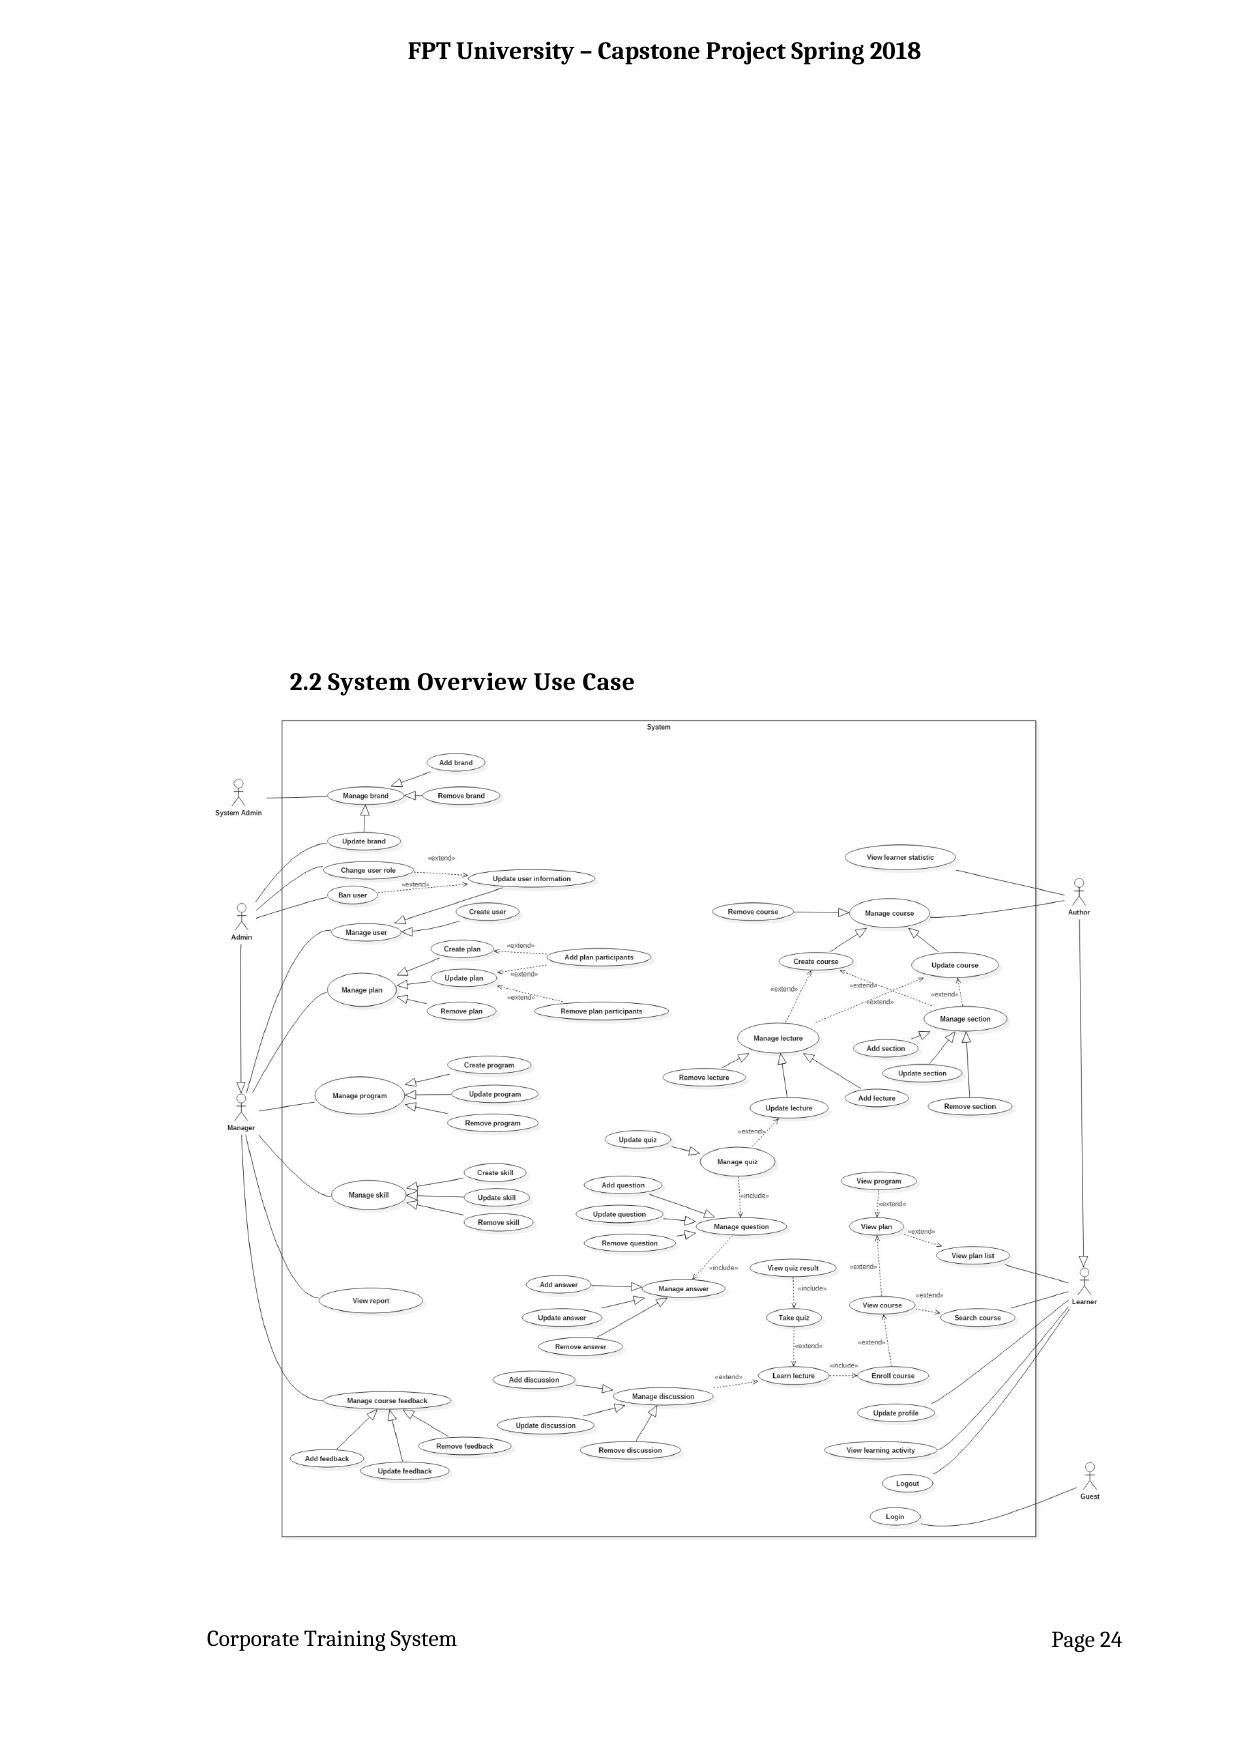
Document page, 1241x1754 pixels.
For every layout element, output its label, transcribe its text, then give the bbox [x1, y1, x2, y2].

text 2.2 System Overview Use Case [216, 668, 1124, 697]
picture [206, 715, 1123, 1557]
